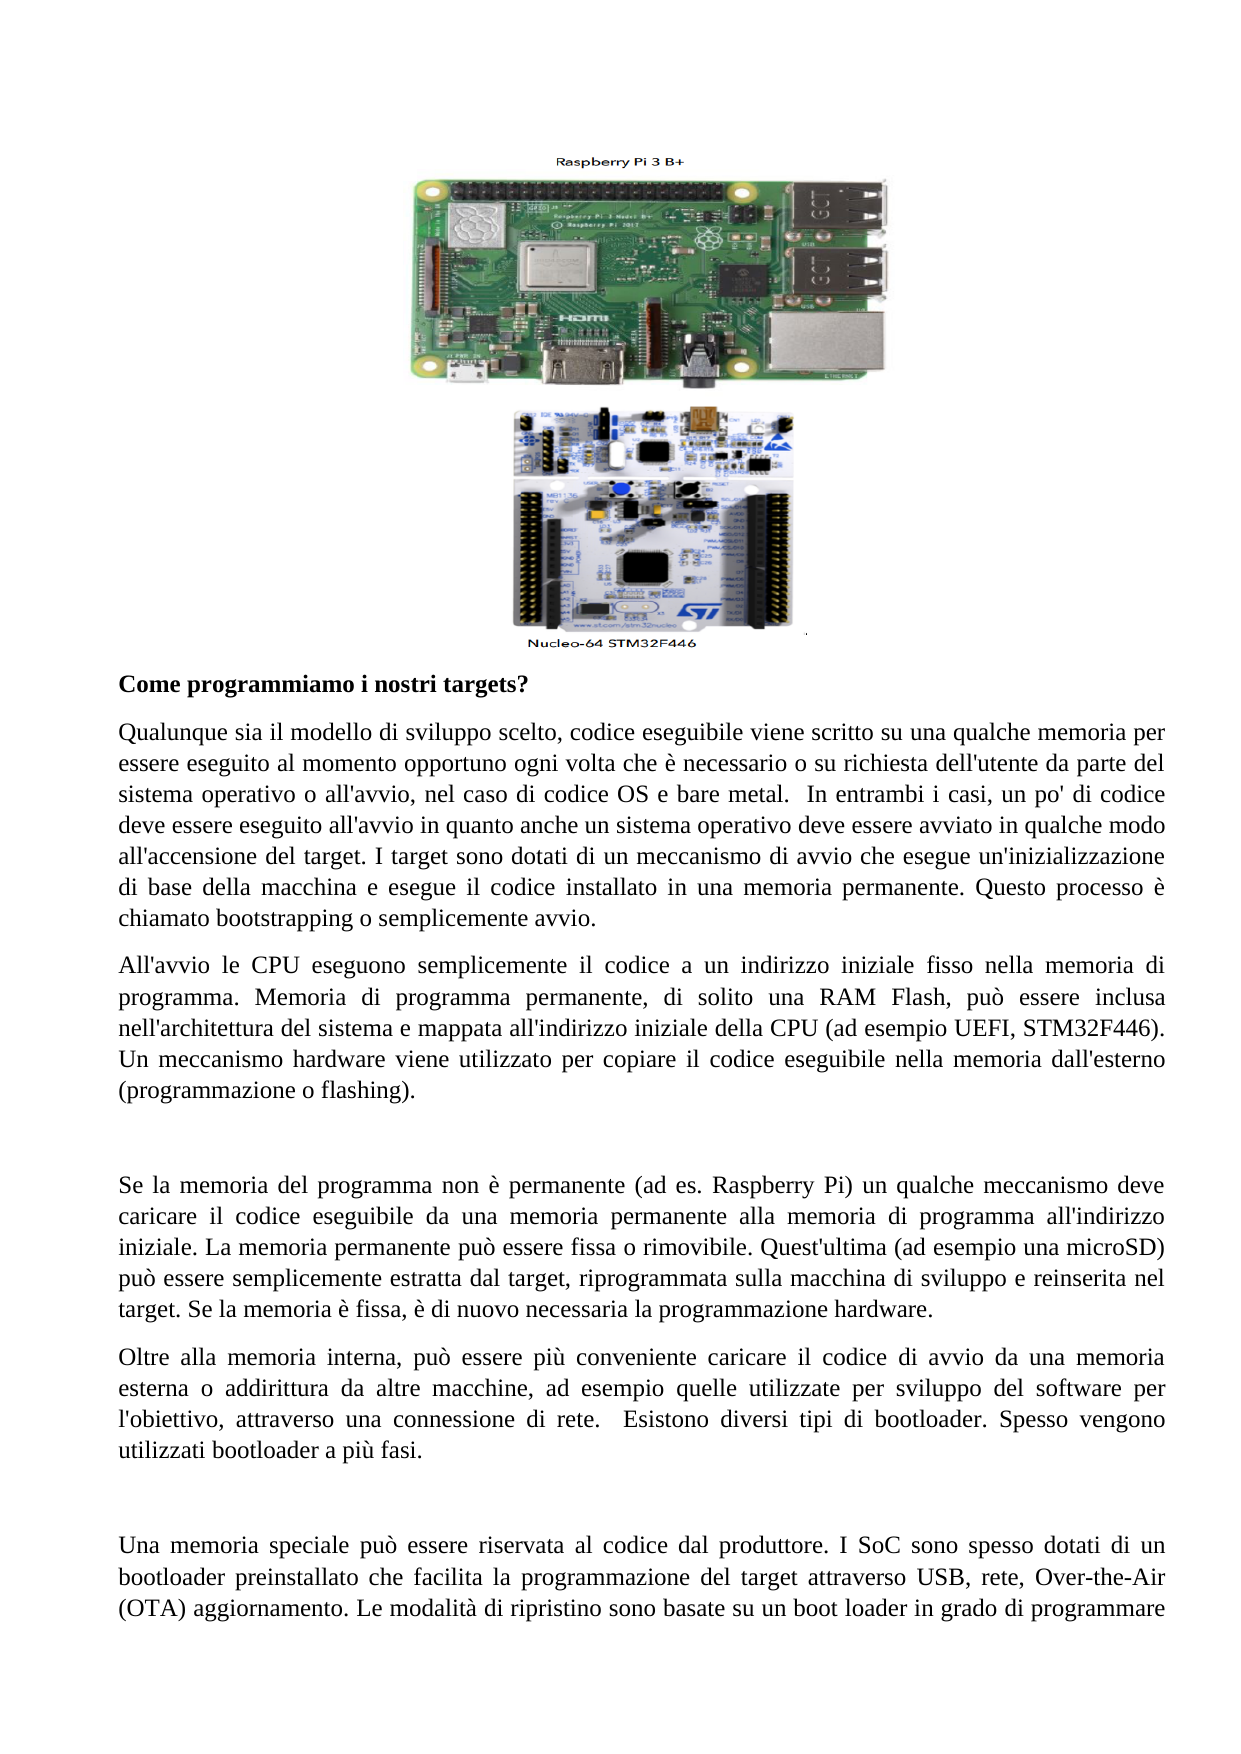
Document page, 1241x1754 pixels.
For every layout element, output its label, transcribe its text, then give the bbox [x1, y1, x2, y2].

text Come programmiamo i nostri targets? [118, 669, 1167, 698]
picture [381, 147, 904, 651]
text Oltre alla memoria interna, può essere più conveniente caricare il codice di avvio da una memoria esterna o addirittura da altre macchine, ad esempio quelle utilizzate per sviluppo del software per l'obiettivo, attraverso una connessione di rete. Esistono diversi tipi di bootloader. Spesso vengono utilizzati bootloader a più fasi. [118, 1342, 1167, 1464]
text Qualunque sia il modello di sviluppo scelto, codice eseguibile viene scritto su una qualche memoria per essere eseguito al momento opportuno ogni volta che è necessario o su richiesta dell'utente da parte del sistema operativo o all'avvio, nel caso di codice OS e bare metal. In entrambi i casi, un po' di codice deve essere eseguito all'avvio in quanto anche un sistema operativo deve essere avviato in qualche modo all'accensione del target. I target sono dotati di un meccanismo di avvio che esegue un'inizializzazione di base della macchina e esegue il codice installato in una memoria permanente. Questo processo è chiamato bootstrapping o semplicemente avvio. [118, 717, 1167, 932]
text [118, 1531, 1167, 1621]
text All'avvio le CPU eseguono semplicemente il codice a un indirizzo iniziale fisso nella memoria di programma. Memoria di programma permanente, di solito una RAM Flash, può essere inclusa nell'architettura del sistema e mappata all'indirizzo iniziale della CPU (ad esempio UEFI, STM32F446). Un meccanismo hardware viene utilizzato per copiare il codice eseguibile nella memoria dall'esterno (programmazione o flashing). [118, 951, 1167, 1103]
text Se la memoria del programma non è permanente (ad es. Raspberry Pi) un qualche meccanismo deve caricare il codice eseguibile da una memoria permanente alla memoria di programma all'indirizzo iniziale. La memoria permanente può essere fissa o rimovibile. Quest'ultima (ad esempio una microSD) può essere semplicemente estratta dal target, riprogrammata sulla macchina di sviluppo e reinserita nel target. Se la memoria è fissa, è di nuovo necessaria la programmazione hardware. [118, 1170, 1167, 1323]
